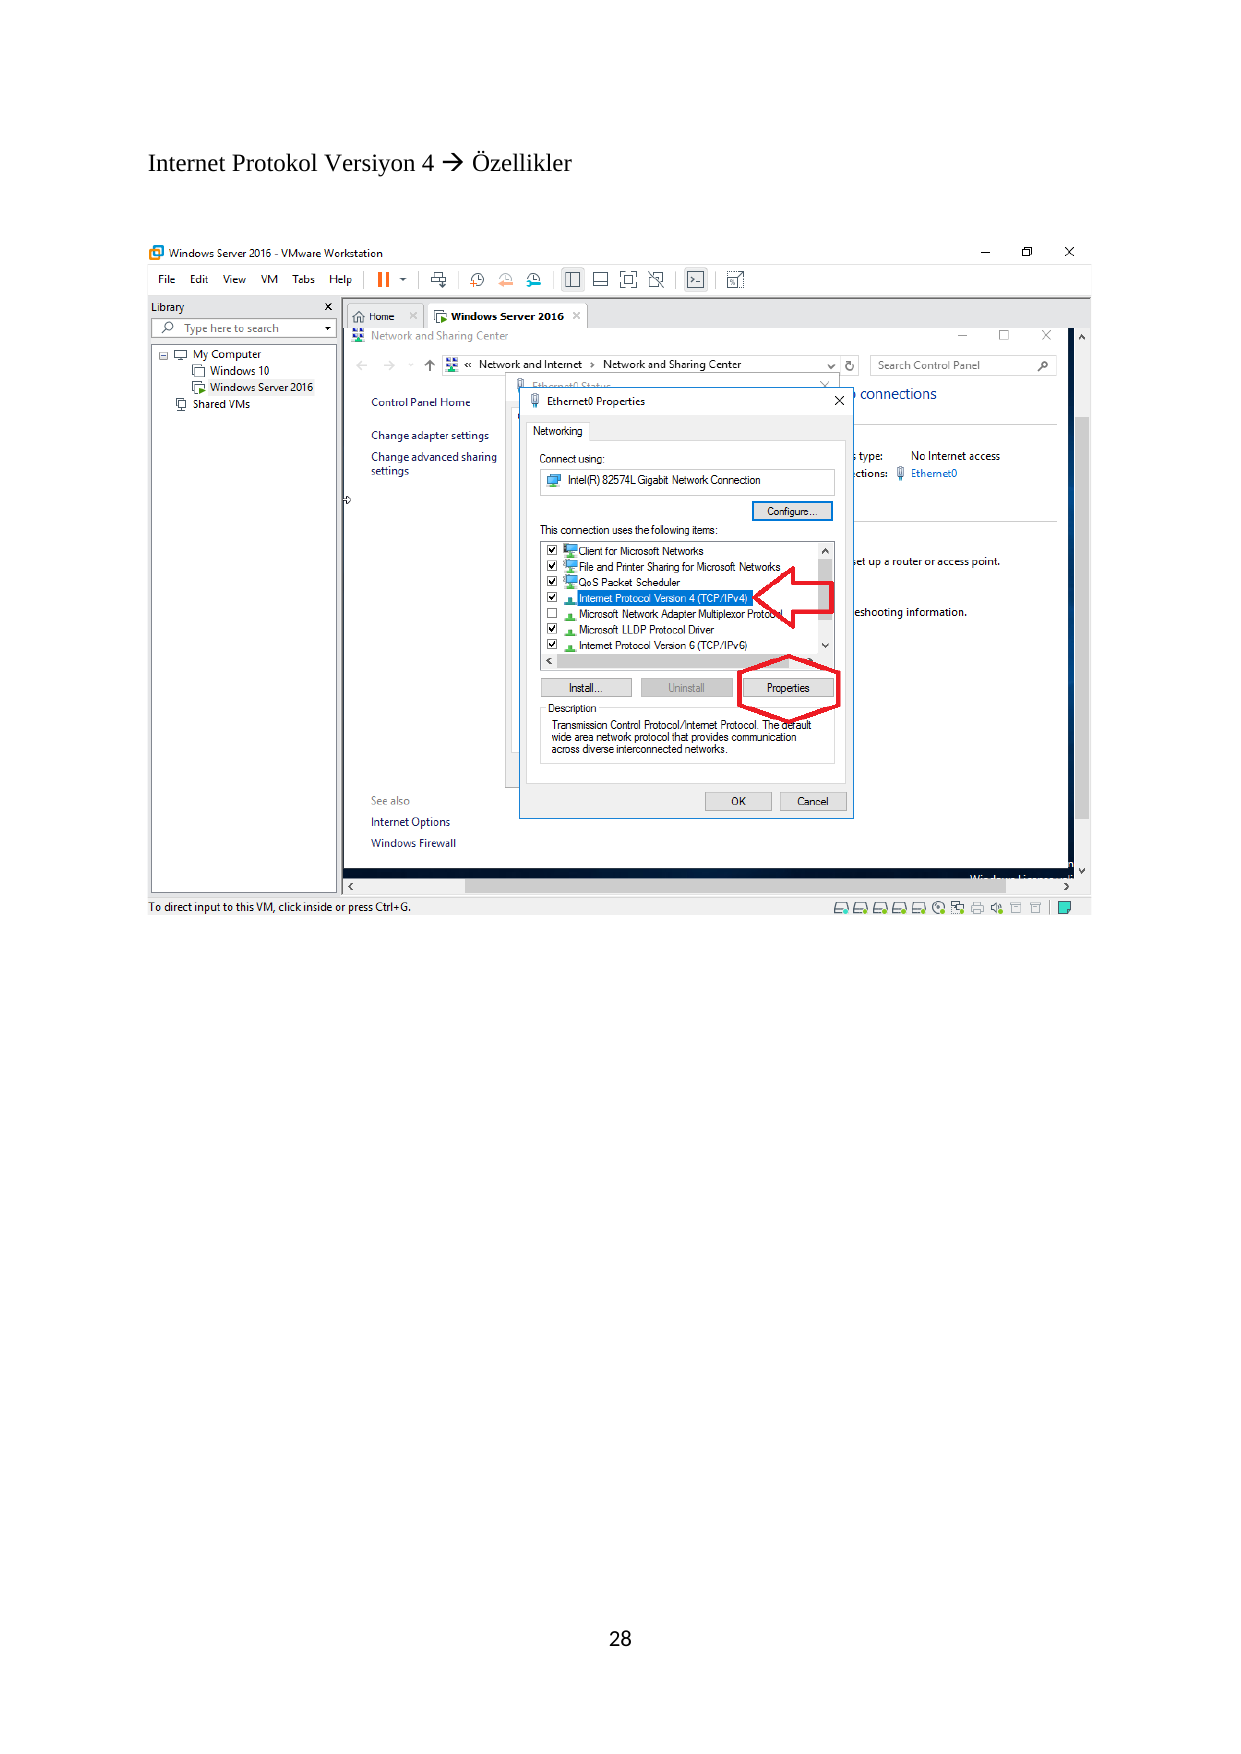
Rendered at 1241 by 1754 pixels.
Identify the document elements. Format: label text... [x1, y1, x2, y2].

text Internet Protokol Versiyon 4 Özellikler [148, 148, 1093, 176]
picture [147, 243, 1092, 915]
